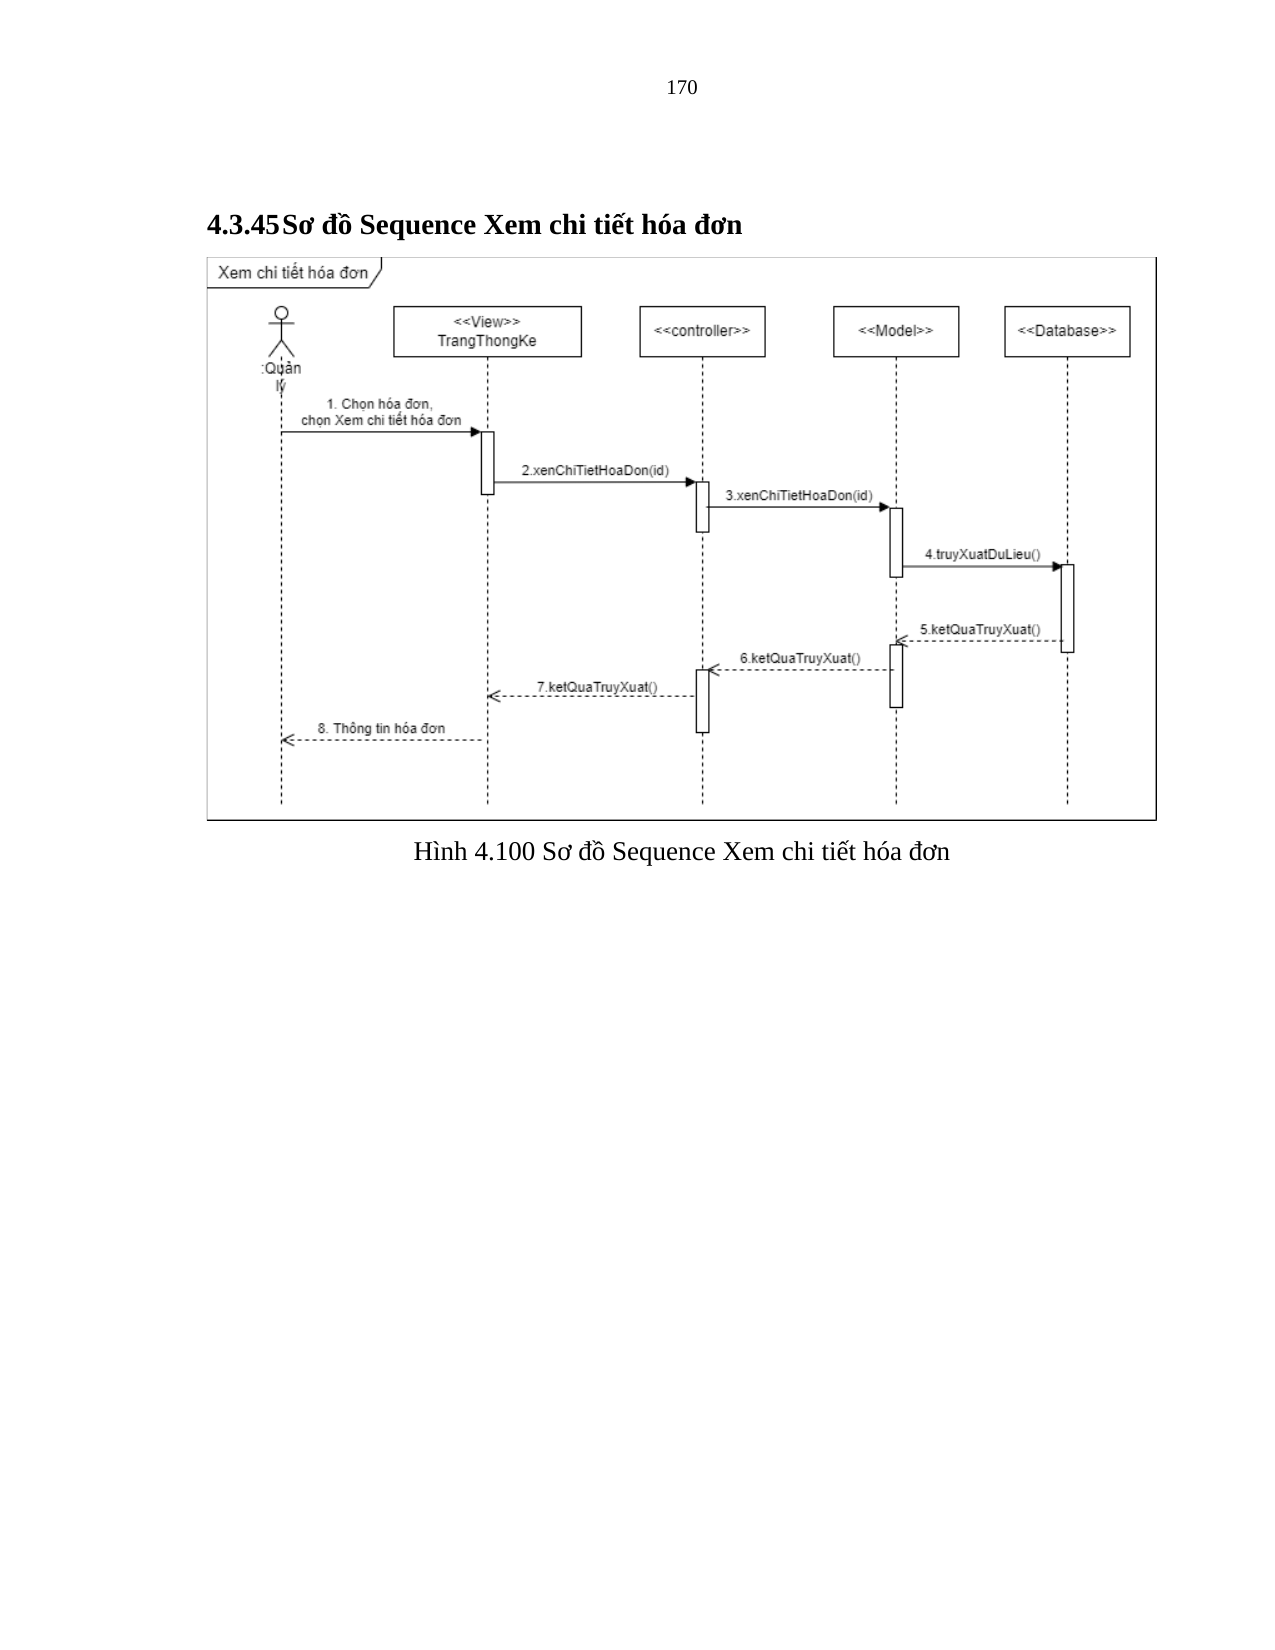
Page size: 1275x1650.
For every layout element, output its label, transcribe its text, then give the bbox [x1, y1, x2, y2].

subtitle Sơ đồ Sequence Xem chi tiết hóa đơn [207, 207, 1157, 240]
picture [206, 257, 1157, 821]
